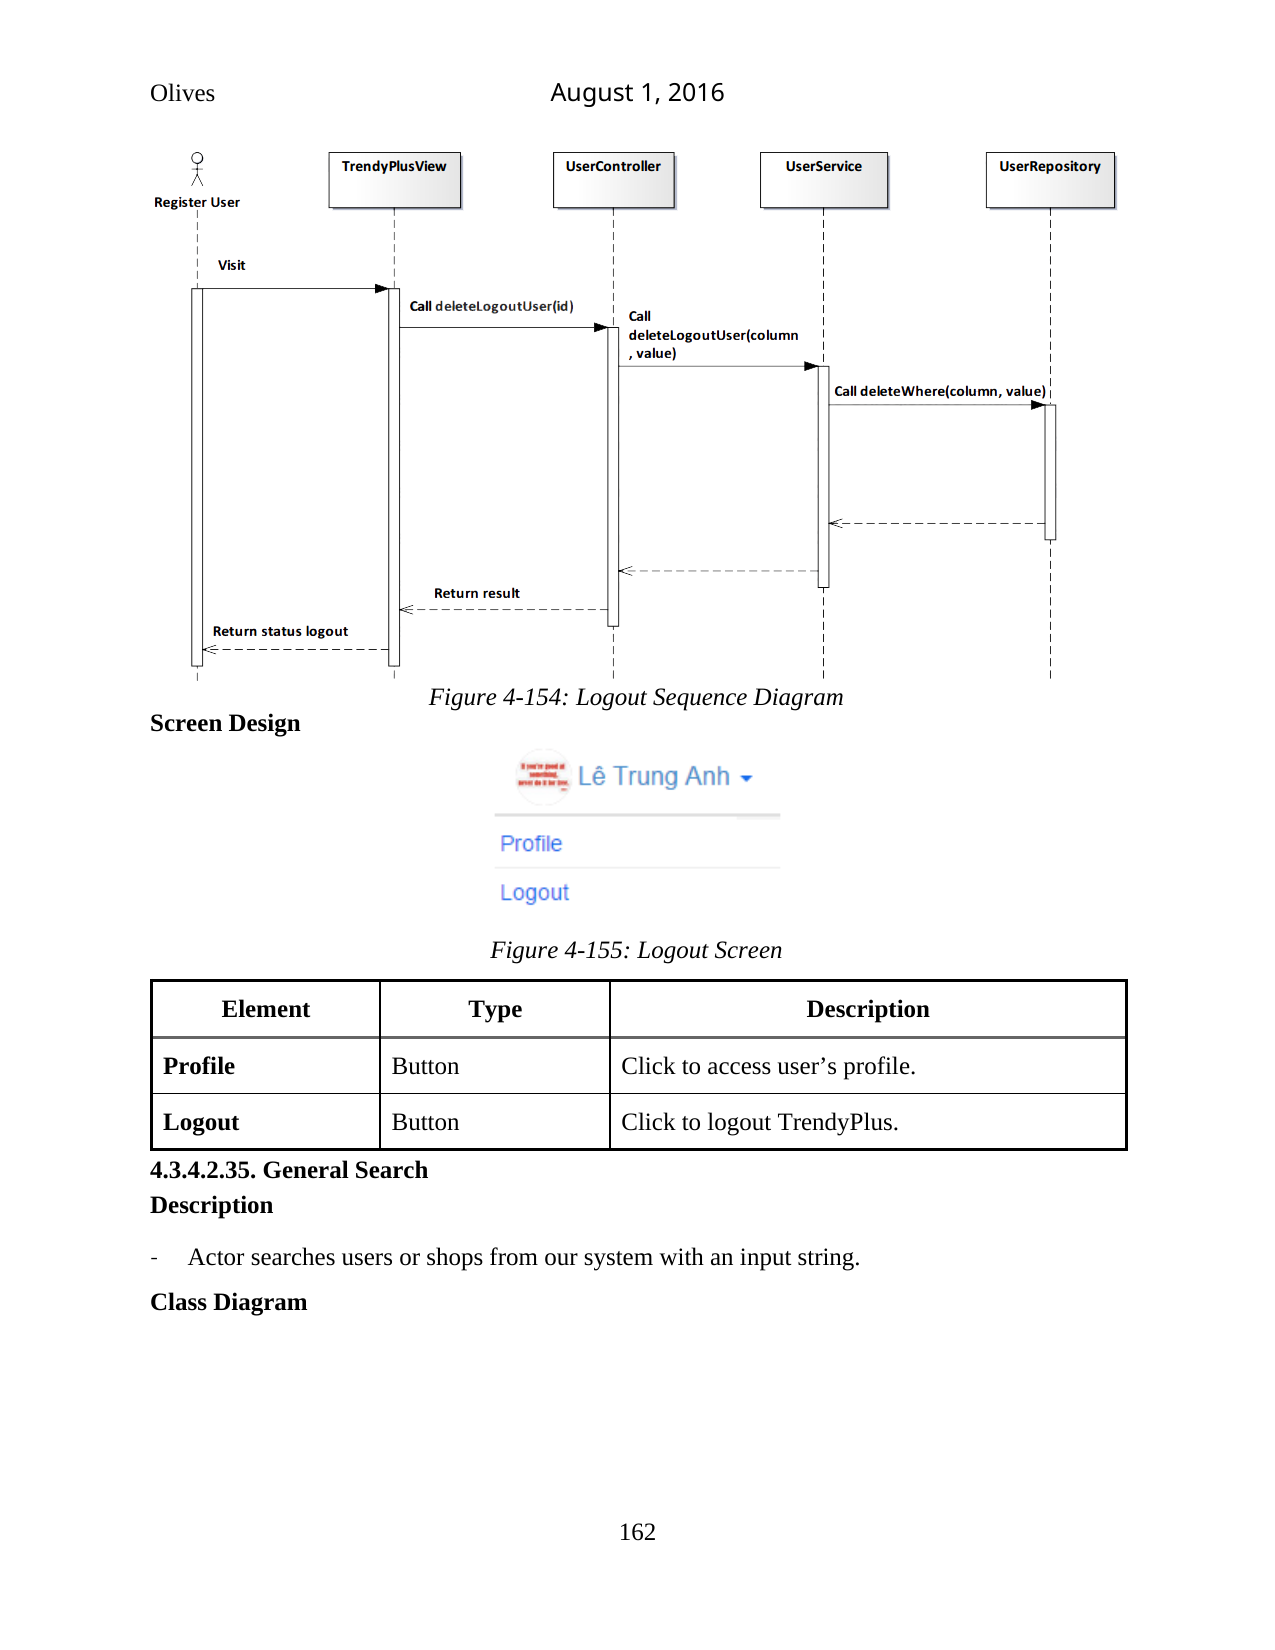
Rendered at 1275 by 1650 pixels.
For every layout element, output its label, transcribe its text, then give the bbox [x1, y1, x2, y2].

subtitle Screen Design [150, 708, 1125, 737]
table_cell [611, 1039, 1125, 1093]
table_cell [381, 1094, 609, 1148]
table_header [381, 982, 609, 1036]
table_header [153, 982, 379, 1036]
subtitle Description [150, 1191, 1125, 1219]
subtitle Class Diagram [150, 1287, 1125, 1316]
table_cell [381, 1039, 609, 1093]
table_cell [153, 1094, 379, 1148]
list Actor searches users or shops from our system with an input string. [150, 1237, 1125, 1272]
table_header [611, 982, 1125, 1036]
picture [150, 150, 1125, 689]
subtitle 4.3.4.2.35. General Search [150, 1155, 1125, 1184]
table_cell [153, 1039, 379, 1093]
picture [494, 738, 781, 913]
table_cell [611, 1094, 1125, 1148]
